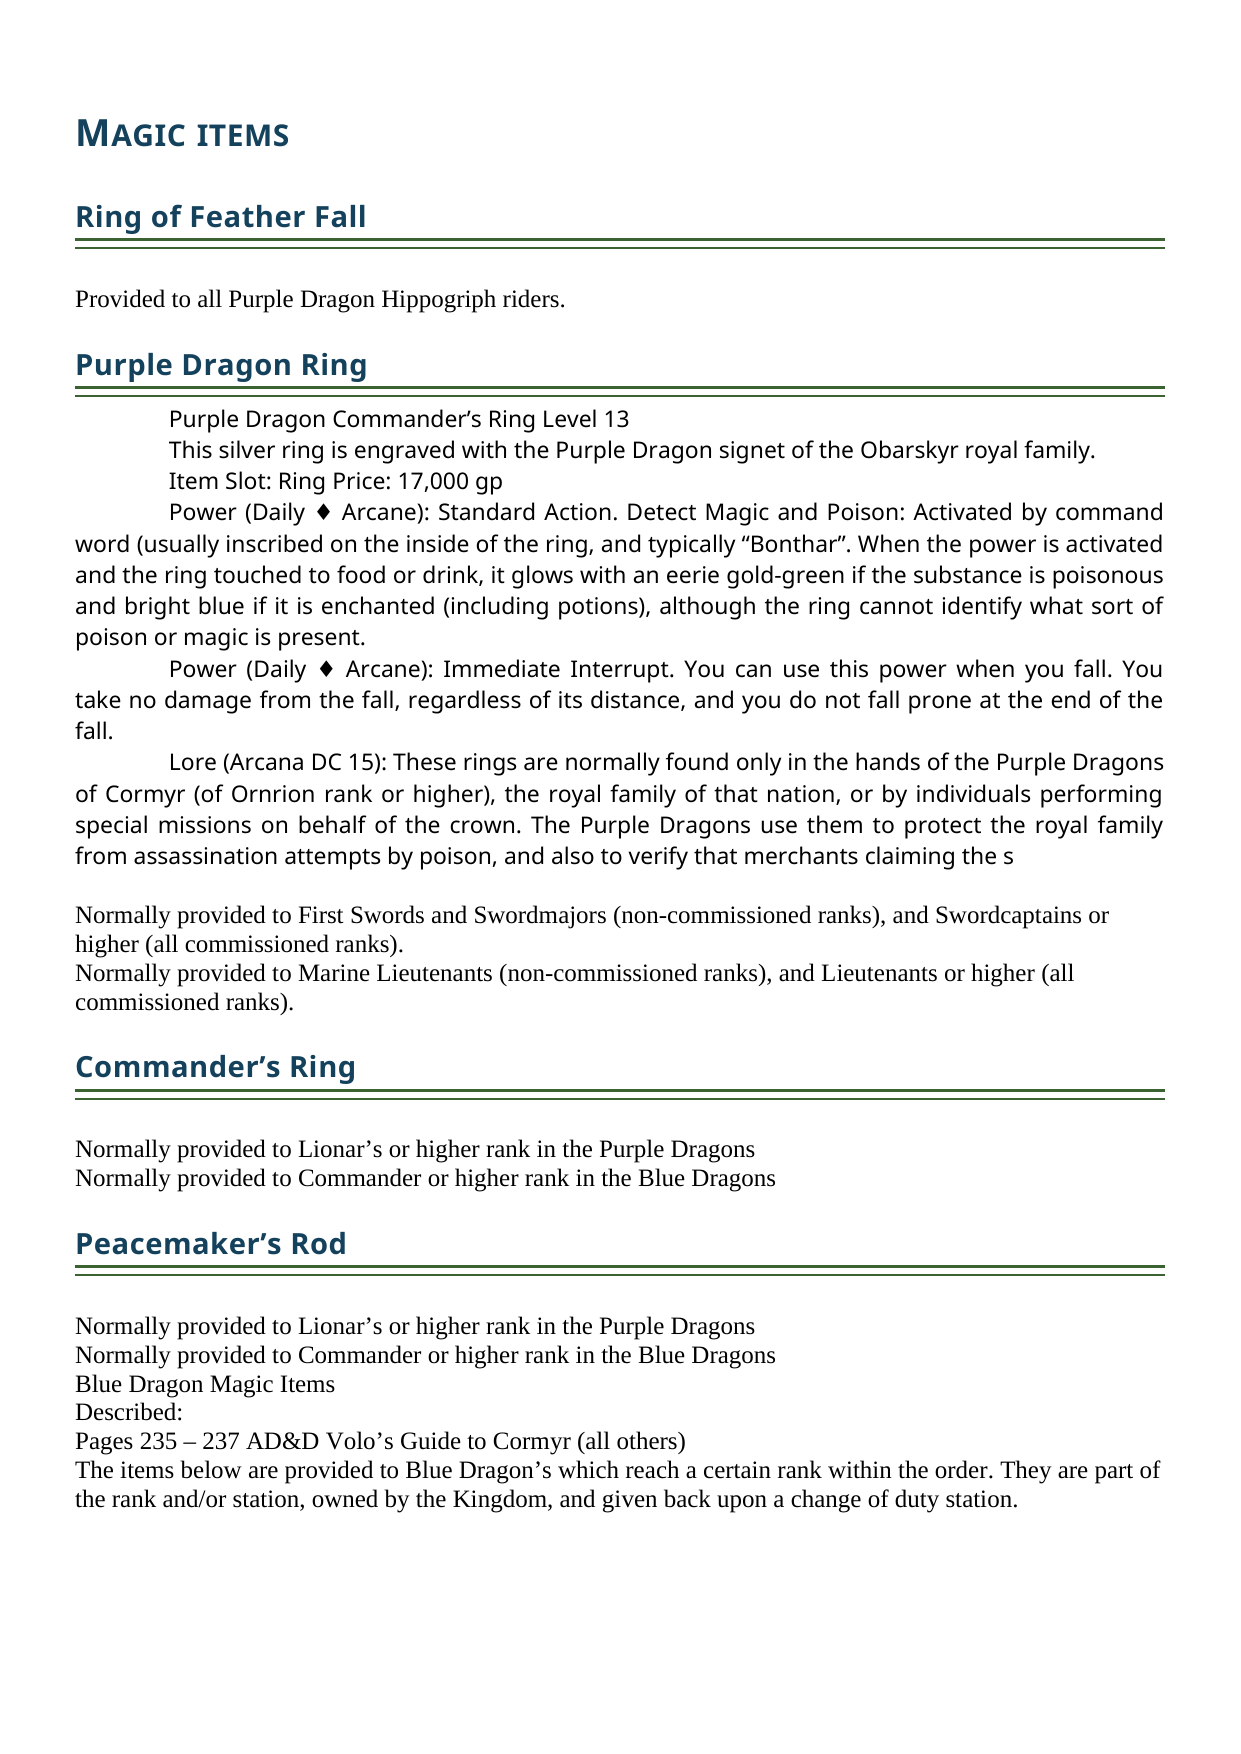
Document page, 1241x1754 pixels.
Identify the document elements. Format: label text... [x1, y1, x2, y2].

text Pages 235 – 237 AD&D Volo’s Guide to Cormyr (all others) [75, 1426, 1165, 1455]
subtitle Ring of Feather Fall [75, 196, 1165, 238]
text Blue Dragon Magic Items [75, 1369, 1165, 1397]
subtitle Purple Dragon Ring [75, 344, 1165, 386]
text Normally provided to Lionar’s or higher rank in the Purple Dragons [75, 1311, 1165, 1340]
text This silver ring is engraved with the Purple Dragon signet of the Obarskyr royal family. [75, 434, 1165, 465]
subtitle Magic items [75, 106, 1165, 157]
subtitle Commander’s Ring [75, 1047, 1165, 1089]
text Power (Daily ♦ Arcane): Standard Action. Detect Magic and Poison: Activated by command word (usually inscribed on the inside of the ring, and typically “Bonthar”. When the power is activated and the ring touched to food or drink, it glows with an eerie gold-green if the substance is poisonous and bright blue if it is enchanted (including potions), although the ring cannot identify what sort of poison or magic is present. [75, 496, 1165, 653]
text Normally provided to Lionar’s or higher rank in the Purple Dragons [75, 1134, 1165, 1163]
text Purple Dragon Commander’s Ring Level 13 [75, 403, 1165, 434]
text Normally provided to Commander or higher rank in the Blue Dragons [75, 1340, 1165, 1369]
text Item Slot: Ring Price: 17,000 gp [75, 465, 1165, 496]
text Described: [75, 1397, 1165, 1426]
text Power (Daily ♦ Arcane): Immediate Interrupt. You can use this power when you fall. You take no damage from the fall, regardless of its distance, and you do not fall prone at the end of the fall. [75, 653, 1165, 746]
text Normally provided to Marine Lieutenants (non-commissioned ranks), and Lieutenants or higher (all commissioned ranks). [75, 958, 1165, 1016]
subtitle Peacemaker’s Rod [75, 1223, 1165, 1265]
text The items below are provided to Blue Dragon’s which reach a certain rank within the order. They are part of the rank and/or station, owned by the Kingdom, and given back upon a change of duty station. [75, 1455, 1165, 1512]
text Normally provided to First Swords and Swordmajors (non-commissioned ranks), and Swordcaptains or higher (all commissioned ranks). [75, 901, 1165, 958]
text Lore (Arcana DC 15): These rings are normally found only in the hands of the Purple Dragons of Cormyr (of Ornrion rank or higher), the royal family of that nation, or by individuals performing special missions on behalf of the crown. The Purple Dragons use them to protect the royal family from assassination attempts by poison, and also to verify that merchants claiming the s [75, 746, 1165, 871]
text Normally provided to Commander or higher rank in the Blue Dragons [75, 1163, 1165, 1192]
text Provided to all Purple Dragon Hippogriph riders. [75, 284, 1165, 313]
